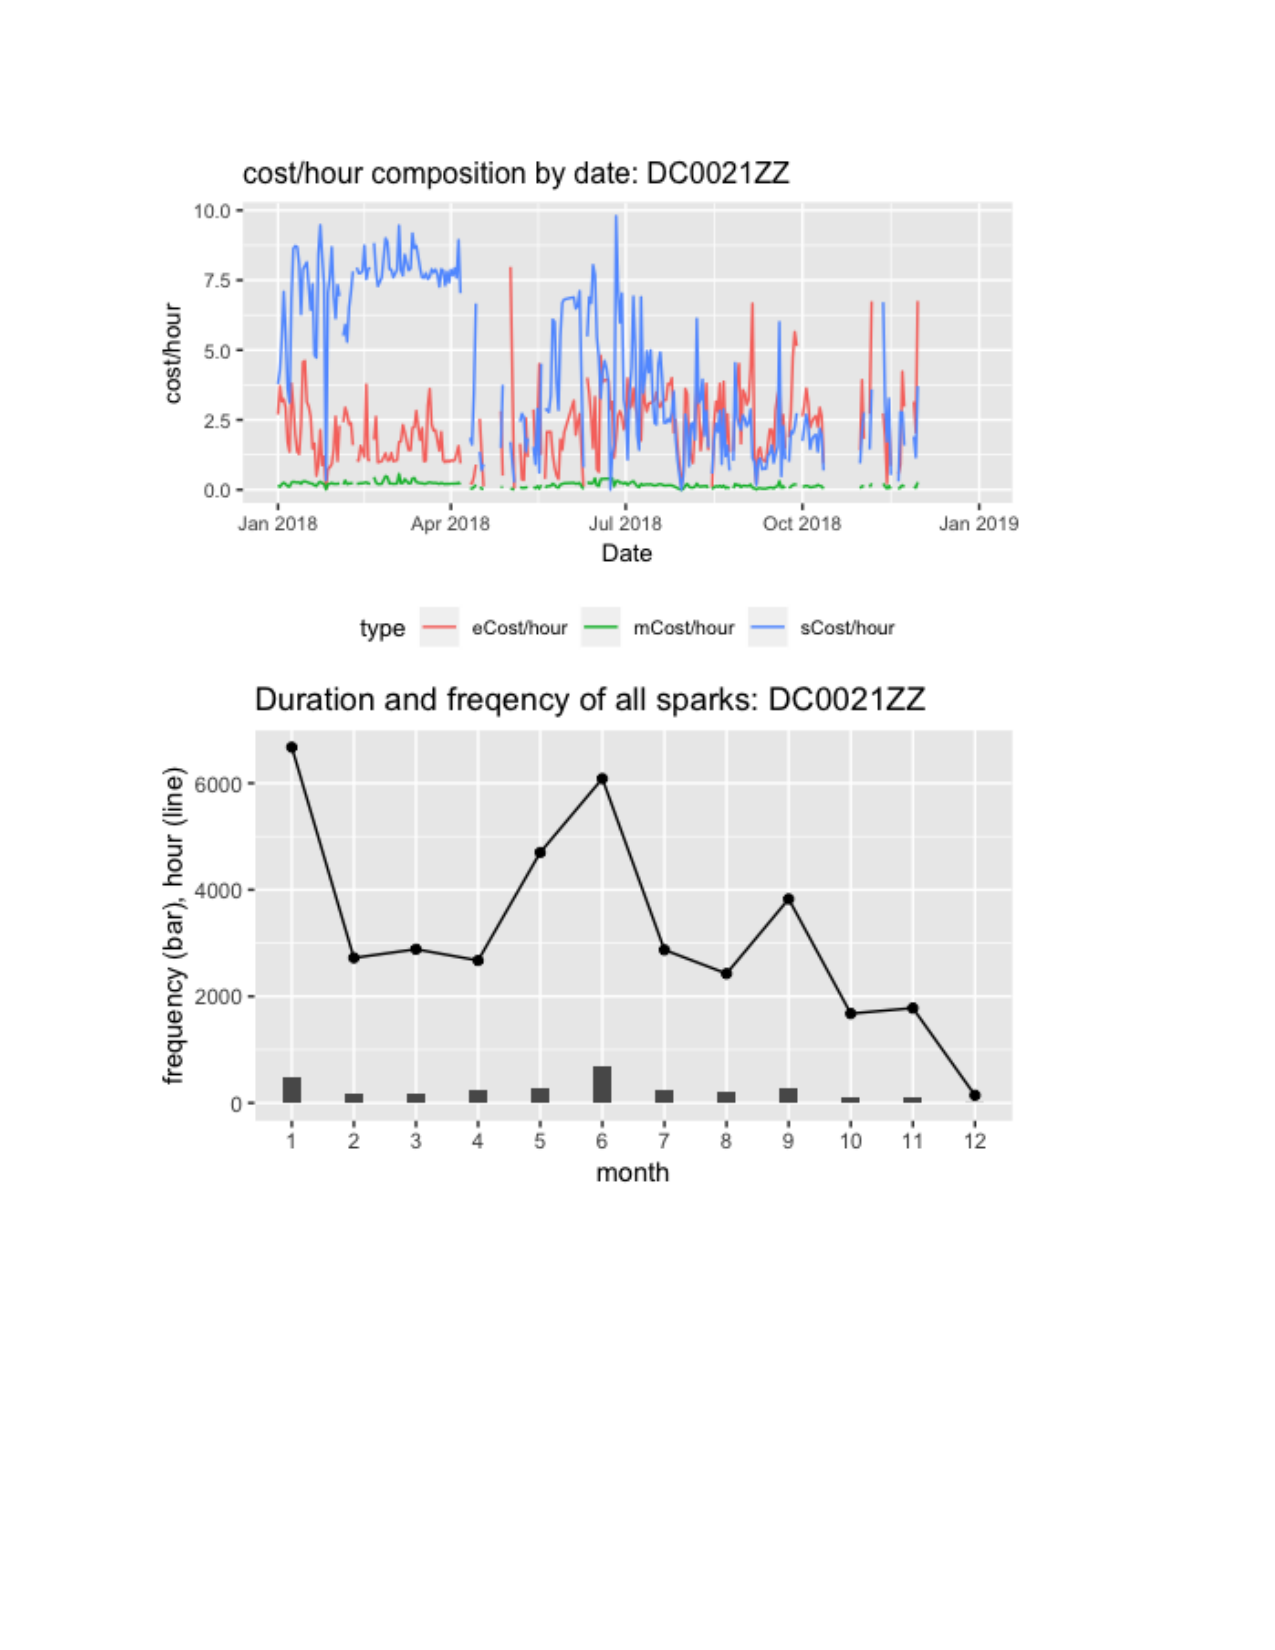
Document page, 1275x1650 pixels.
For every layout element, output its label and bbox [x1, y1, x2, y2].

picture [150, 150, 1025, 1200]
